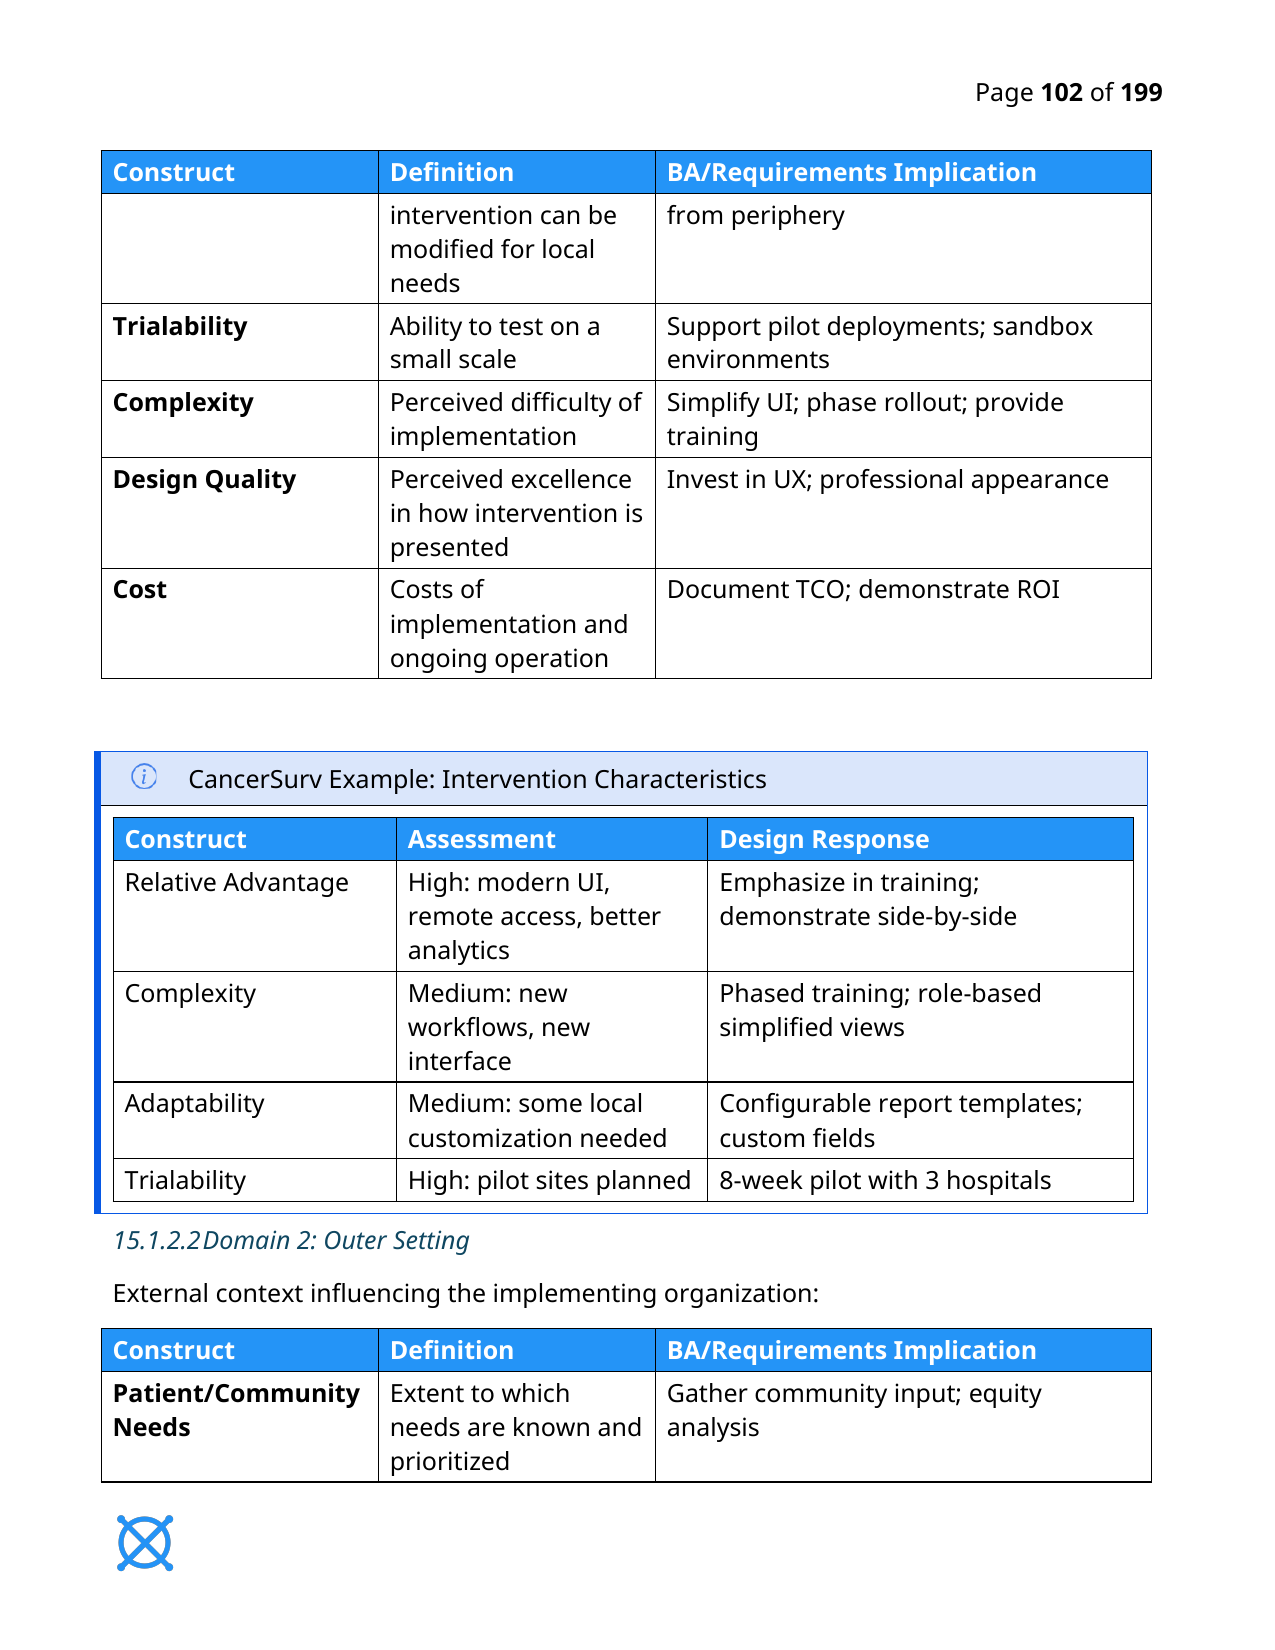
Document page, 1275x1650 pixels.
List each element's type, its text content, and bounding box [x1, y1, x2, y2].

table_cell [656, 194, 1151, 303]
text External context influencing the implementing organization: [112, 1275, 1162, 1309]
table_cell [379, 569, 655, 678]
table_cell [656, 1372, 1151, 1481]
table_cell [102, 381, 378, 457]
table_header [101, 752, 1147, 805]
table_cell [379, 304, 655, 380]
picture [112, 1511, 177, 1575]
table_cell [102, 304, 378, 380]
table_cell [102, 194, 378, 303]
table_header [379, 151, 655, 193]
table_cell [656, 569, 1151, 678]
subtitle Domain 2: Outer Setting [112, 1222, 1162, 1256]
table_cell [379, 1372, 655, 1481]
picture [131, 763, 157, 789]
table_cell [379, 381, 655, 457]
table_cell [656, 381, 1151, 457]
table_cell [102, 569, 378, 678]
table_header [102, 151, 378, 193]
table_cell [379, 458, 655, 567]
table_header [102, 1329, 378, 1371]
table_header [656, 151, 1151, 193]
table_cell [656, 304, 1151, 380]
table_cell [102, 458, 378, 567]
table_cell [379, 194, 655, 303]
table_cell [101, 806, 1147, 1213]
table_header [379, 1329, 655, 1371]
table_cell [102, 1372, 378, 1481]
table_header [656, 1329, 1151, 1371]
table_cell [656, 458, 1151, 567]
